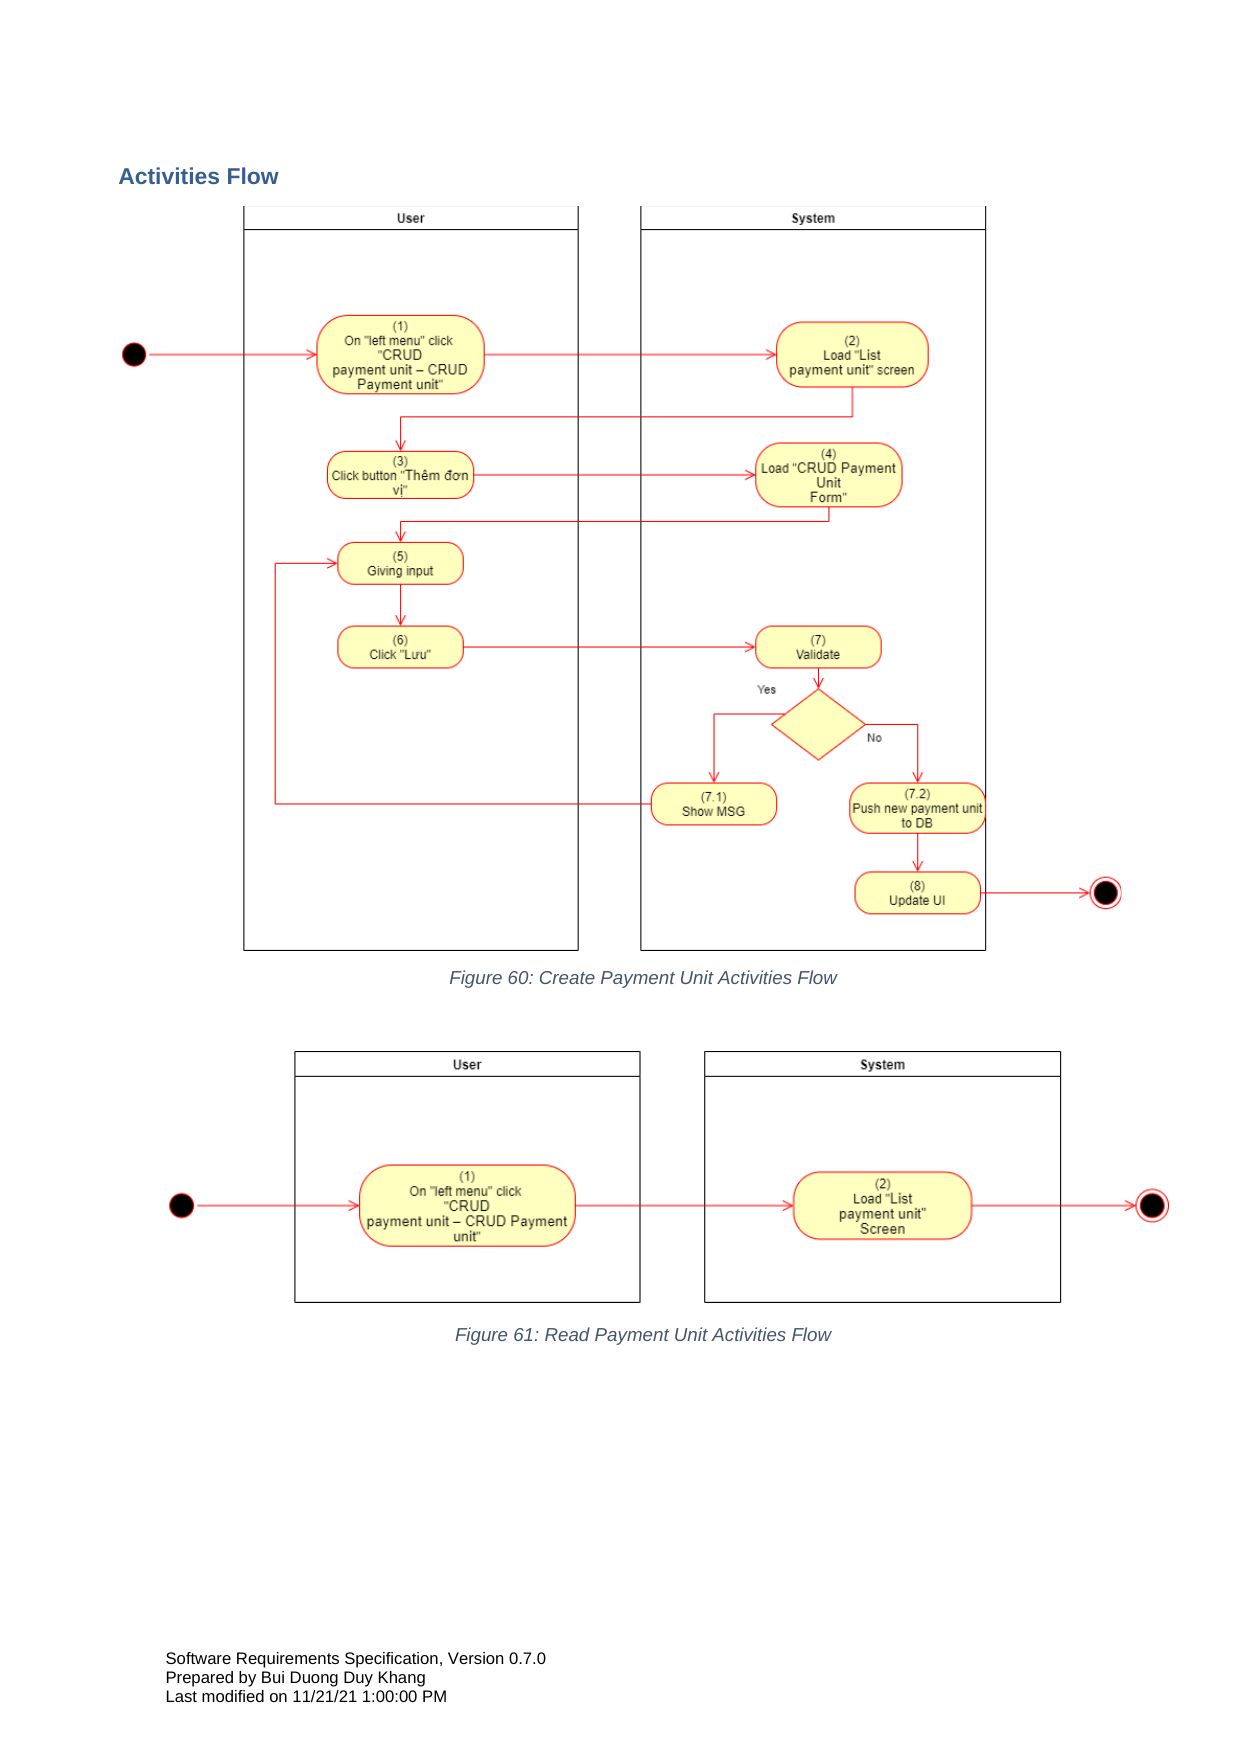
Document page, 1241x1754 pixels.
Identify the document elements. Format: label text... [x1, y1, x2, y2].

picture [165, 1051, 1169, 1303]
picture [118, 206, 1122, 951]
subtitle Activities Flow [118, 163, 1122, 189]
text Figure 60: Create Payment Unit Activities Flow [118, 967, 1122, 989]
text Figure 61: Read Payment Unit Activities Flow [118, 1324, 1122, 1345]
